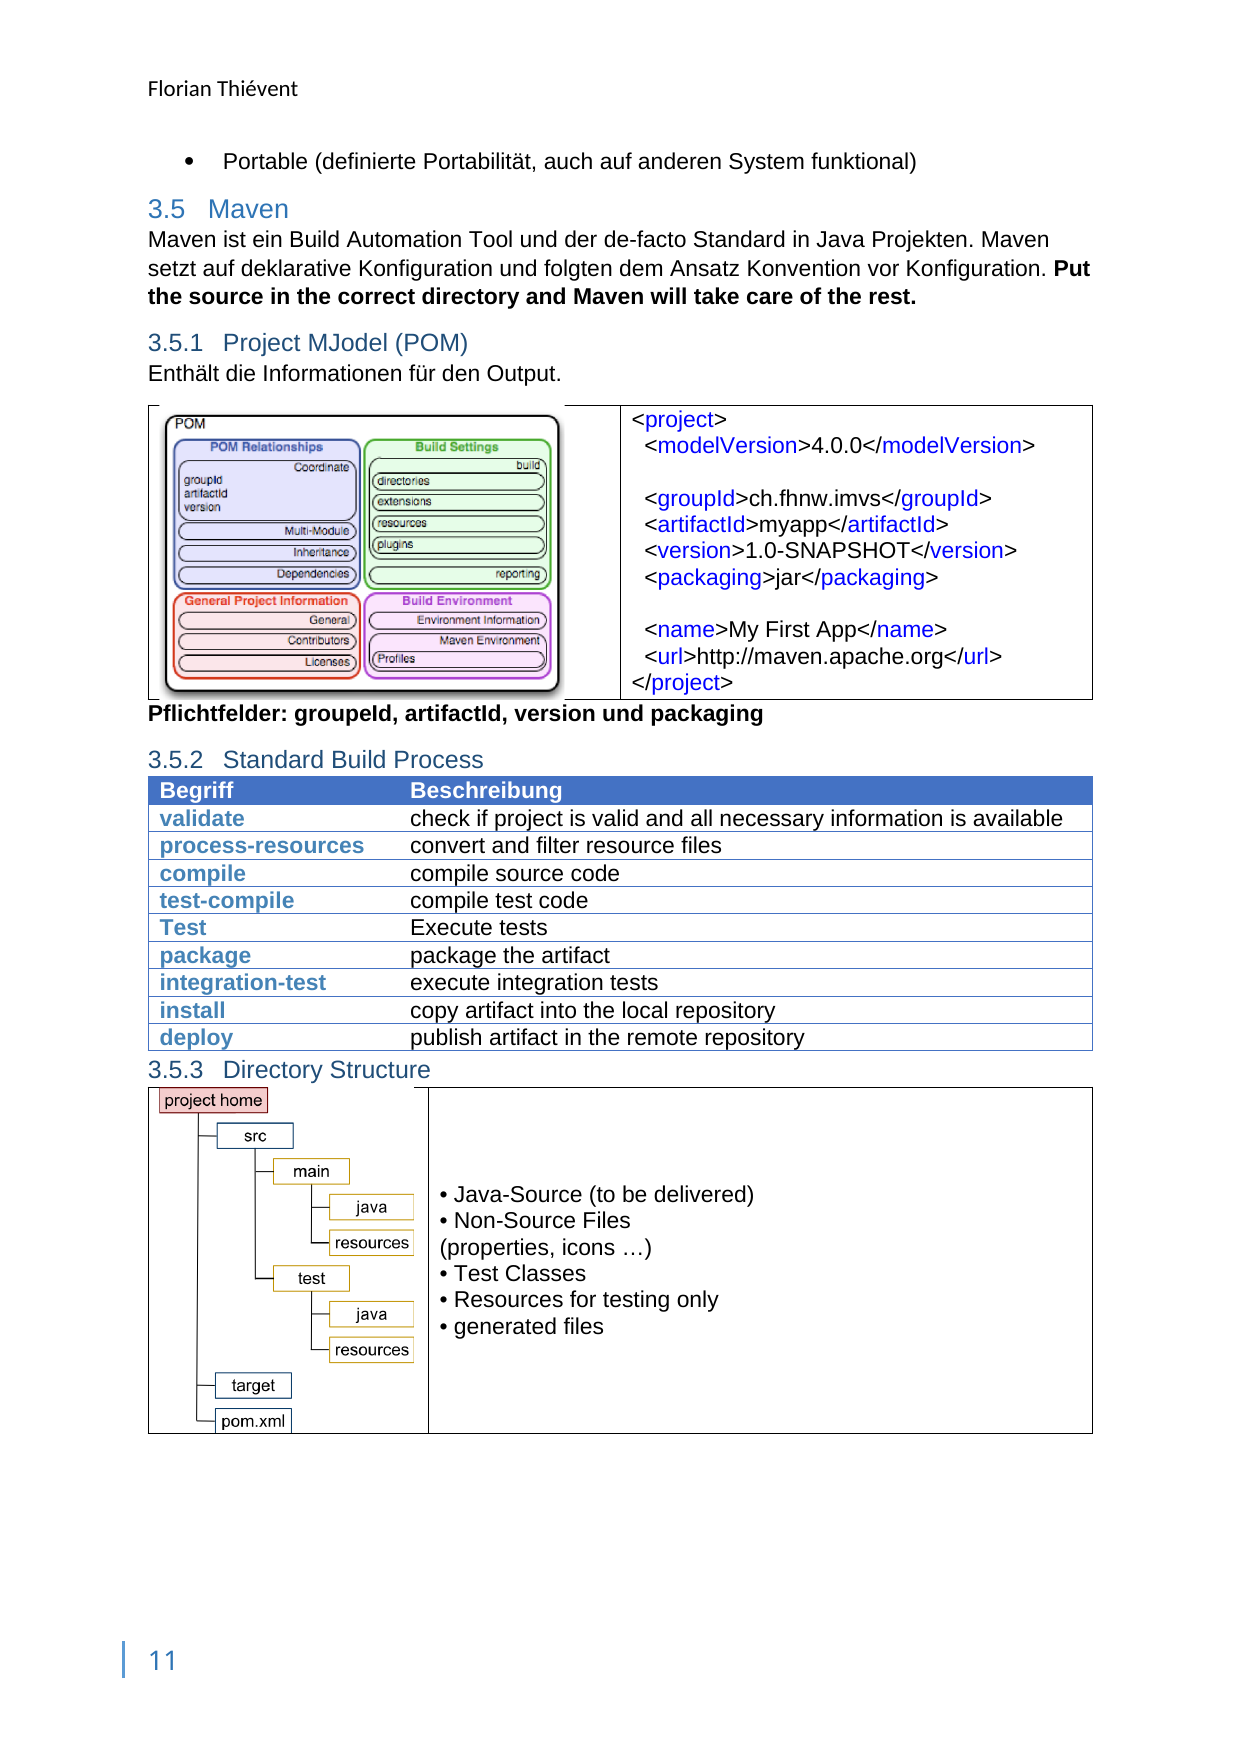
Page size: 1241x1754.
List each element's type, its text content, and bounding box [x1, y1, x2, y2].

table_header [149, 1088, 159, 1433]
table_cell compile test code [399, 887, 1092, 913]
table_header [149, 406, 159, 699]
table_cell Test [149, 914, 399, 941]
text Pflichtfelder: groupeId, artifactId, version und packaging [148, 700, 1093, 727]
table_header [565, 406, 620, 699]
table_header Begriff [149, 778, 399, 804]
table_header Beschreibung [399, 778, 1092, 804]
table_cell validate [149, 805, 399, 831]
text Maven ist ein Build Automation Tool und der de-facto Standard in Java Projekten. Maven setzt auf deklarative Konfiguration und folgten dem Ansatz Konvention vor Konfiguration. Put the source in the correct directory and Maven will take care of the rest. [148, 226, 1093, 310]
table_cell Execute tests [399, 914, 1092, 941]
table_cell integration-test [149, 969, 399, 996]
table_cell check if project is valid and all necessary information is available [399, 805, 1092, 831]
subtitle Maven [148, 193, 1093, 224]
list Portable (definierte Portabilität, auch auf anderen System funktional) [185, 148, 1093, 174]
table_cell compile [149, 860, 399, 886]
table_cell test-compile [149, 887, 399, 913]
subtitle Standard Build Process [148, 745, 1093, 774]
table_cell compile source code [399, 860, 1092, 886]
table_header • Java-Source (to be delivered) • Non-Source Files (properties, icons …) • Test Classes • Resources for testing only • generated files [429, 1088, 1092, 1433]
table_header <project> <modelVersion>4.0.0</modelVersion> <groupId>ch.fhnw.imvs</groupId> <artifactId>myapp</artifactId> <version>1.0-SNAPSHOT</version> <packaging>jar</packaging> <name>My First App</name> <url>http://maven.apache.org</url> </project> [621, 406, 1092, 699]
picture [159, 405, 565, 700]
table_cell package [149, 942, 399, 968]
table_cell package the artifact [399, 942, 1092, 968]
table_cell convert and filter resource files [399, 832, 1092, 858]
table_cell install [149, 997, 399, 1023]
table_cell process-resources [149, 832, 399, 858]
table_cell copy artifact into the local repository [399, 997, 1092, 1023]
subtitle Directory Structure [148, 1056, 1093, 1084]
table_cell publish artifact in the remote repository [399, 1024, 1092, 1050]
text Enthält die Informationen für den Output. [148, 359, 1093, 386]
subtitle Project MJodel (POM) [148, 328, 1093, 357]
table_cell deploy [149, 1024, 399, 1050]
table_cell execute integration tests [399, 969, 1092, 996]
table_header [414, 1088, 428, 1433]
